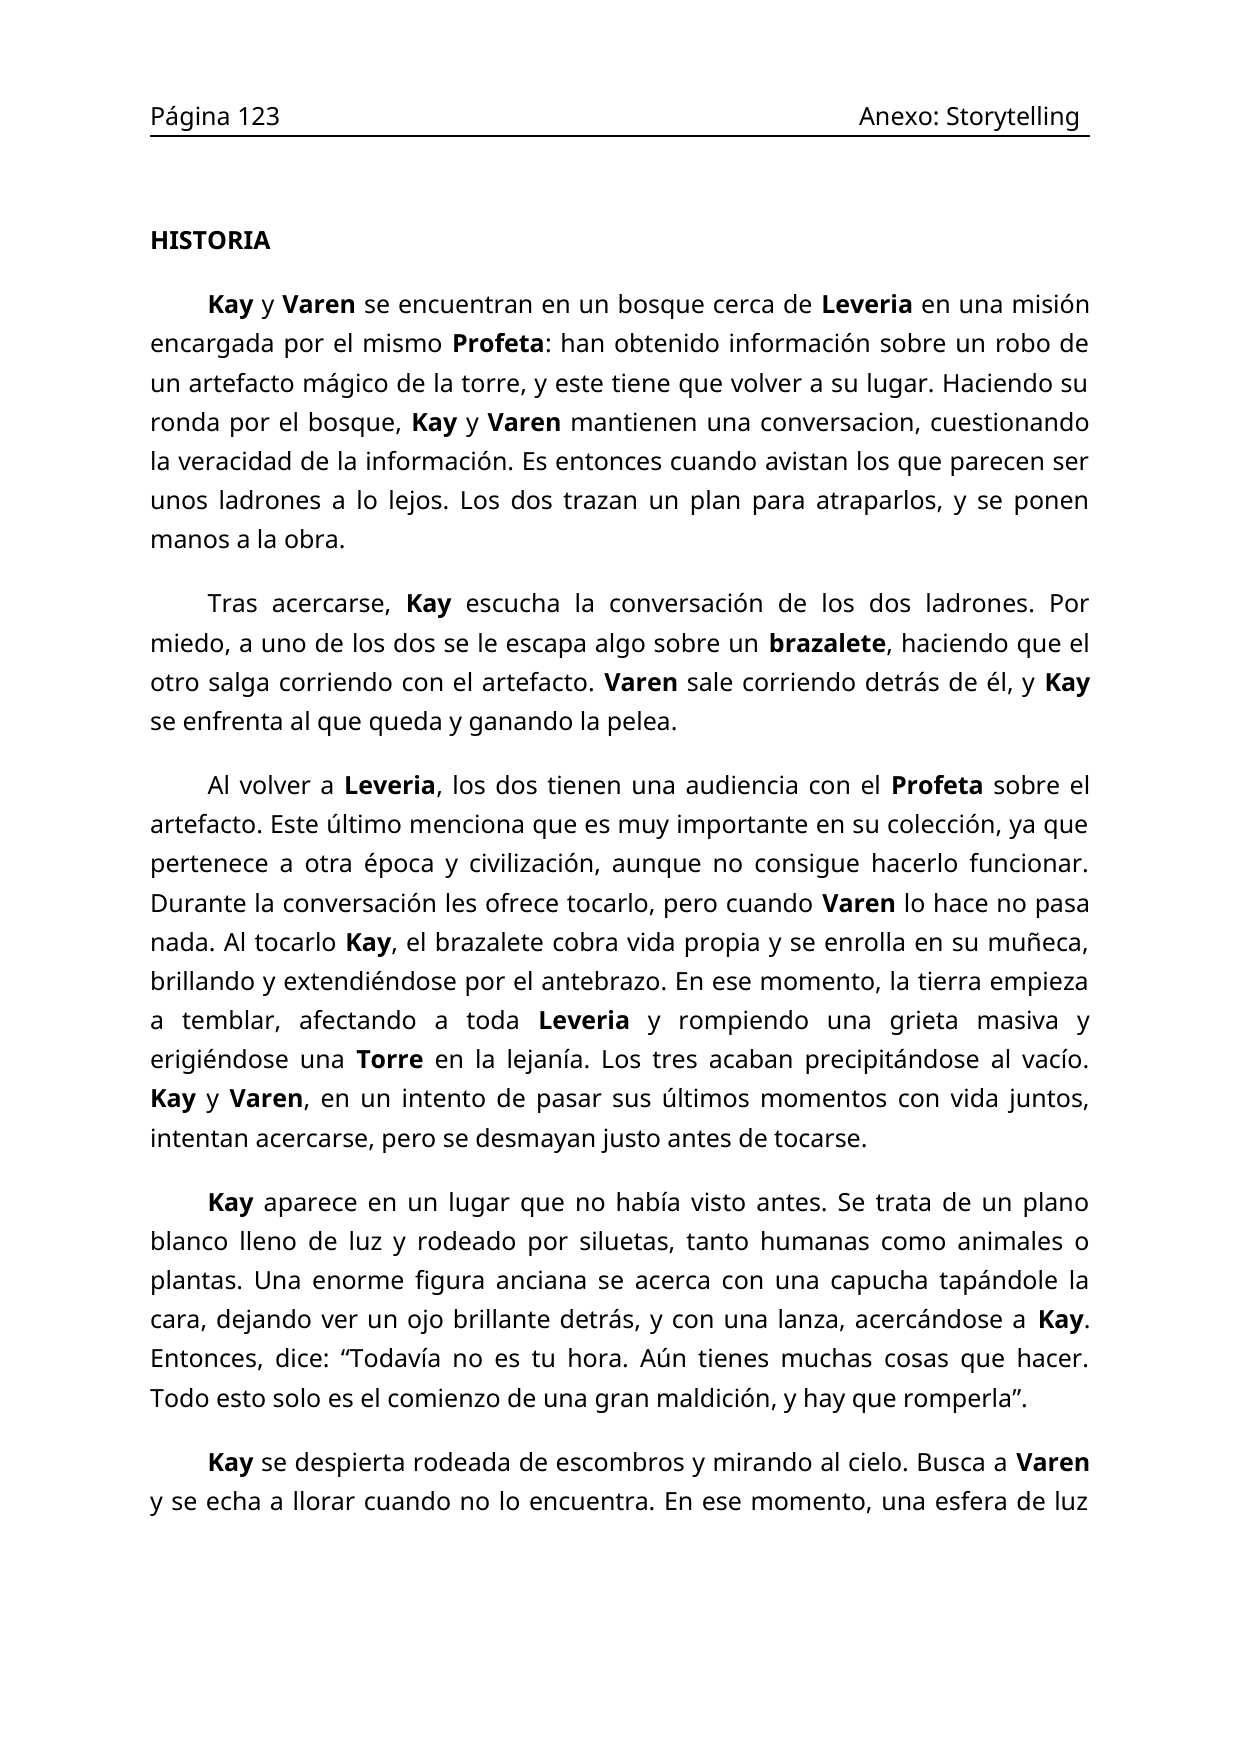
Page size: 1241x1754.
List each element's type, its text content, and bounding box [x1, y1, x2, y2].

text HISTORIA [150, 223, 1090, 257]
text Kay aparece en un lugar que no había visto antes. Se trata de un plano blanco lleno de luz y rodeado por siluetas, tanto humanas como animales o plantas. Una enorme figura anciana se acerca con una capucha tapándole la cara, dejando ver un ojo brillante detrás, y con una lanza, acercándose a Kay. Entonces, dice: “Todavía no es tu hora. Aún tienes muchas cosas que hacer. Todo esto solo es el comienzo de una gran maldición, y hay que romperla”. [150, 1184, 1090, 1414]
text Al volver a Leveria, los dos tienen una audiencia con el Profeta sobre el artefacto. Este último menciona que es muy importante en su colección, ya que pertenece a otra época y civilización, aunque no consigue hacerlo funcionar. Durante la conversación les ofrece tocarlo, pero cuando Varen lo hace no pasa nada. Al tocarlo Kay, el brazalete cobra vida propia y se enrolla en su muñeca, brillando y extendiéndose por el antebrazo. En ese momento, la tierra empieza a temblar, afectando a toda Leveria y rompiendo una grieta masiva y erigiéndose una Torre en la lejanía. Los tres acaban precipitándose al vacío. Kay y Varen, en un intento de pasar sus últimos momentos con vida juntos, intentan acercarse, pero se desmayan justo antes de tocarse. [150, 768, 1090, 1154]
text Kay y Varen se encuentran en un bosque cerca de Leveria en una misión encargada por el mismo Profeta: han obtenido información sobre un robo de un artefacto mágico de la torre, y este tiene que volver a su lugar. Haciendo su ronda por el bosque, Kay y Varen mantienen una conversacion, cuestionando la veracidad de la información. Es entonces cuando avistan los que parecen ser unos ladrones a lo lejos. Los dos trazan un plan para atraparlos, y se ponen manos a la obra. [150, 287, 1090, 556]
text Tras acercarse, Kay escucha la conversación de los dos ladrones. Por miedo, a uno de los dos se le escapa algo sobre un brazalete, haciendo que el otro salga corriendo con el artefacto. Varen sale corriendo detrás de él, y Kay se enfrenta al que queda y ganando la pelea. [150, 586, 1090, 738]
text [150, 1444, 1090, 1518]
